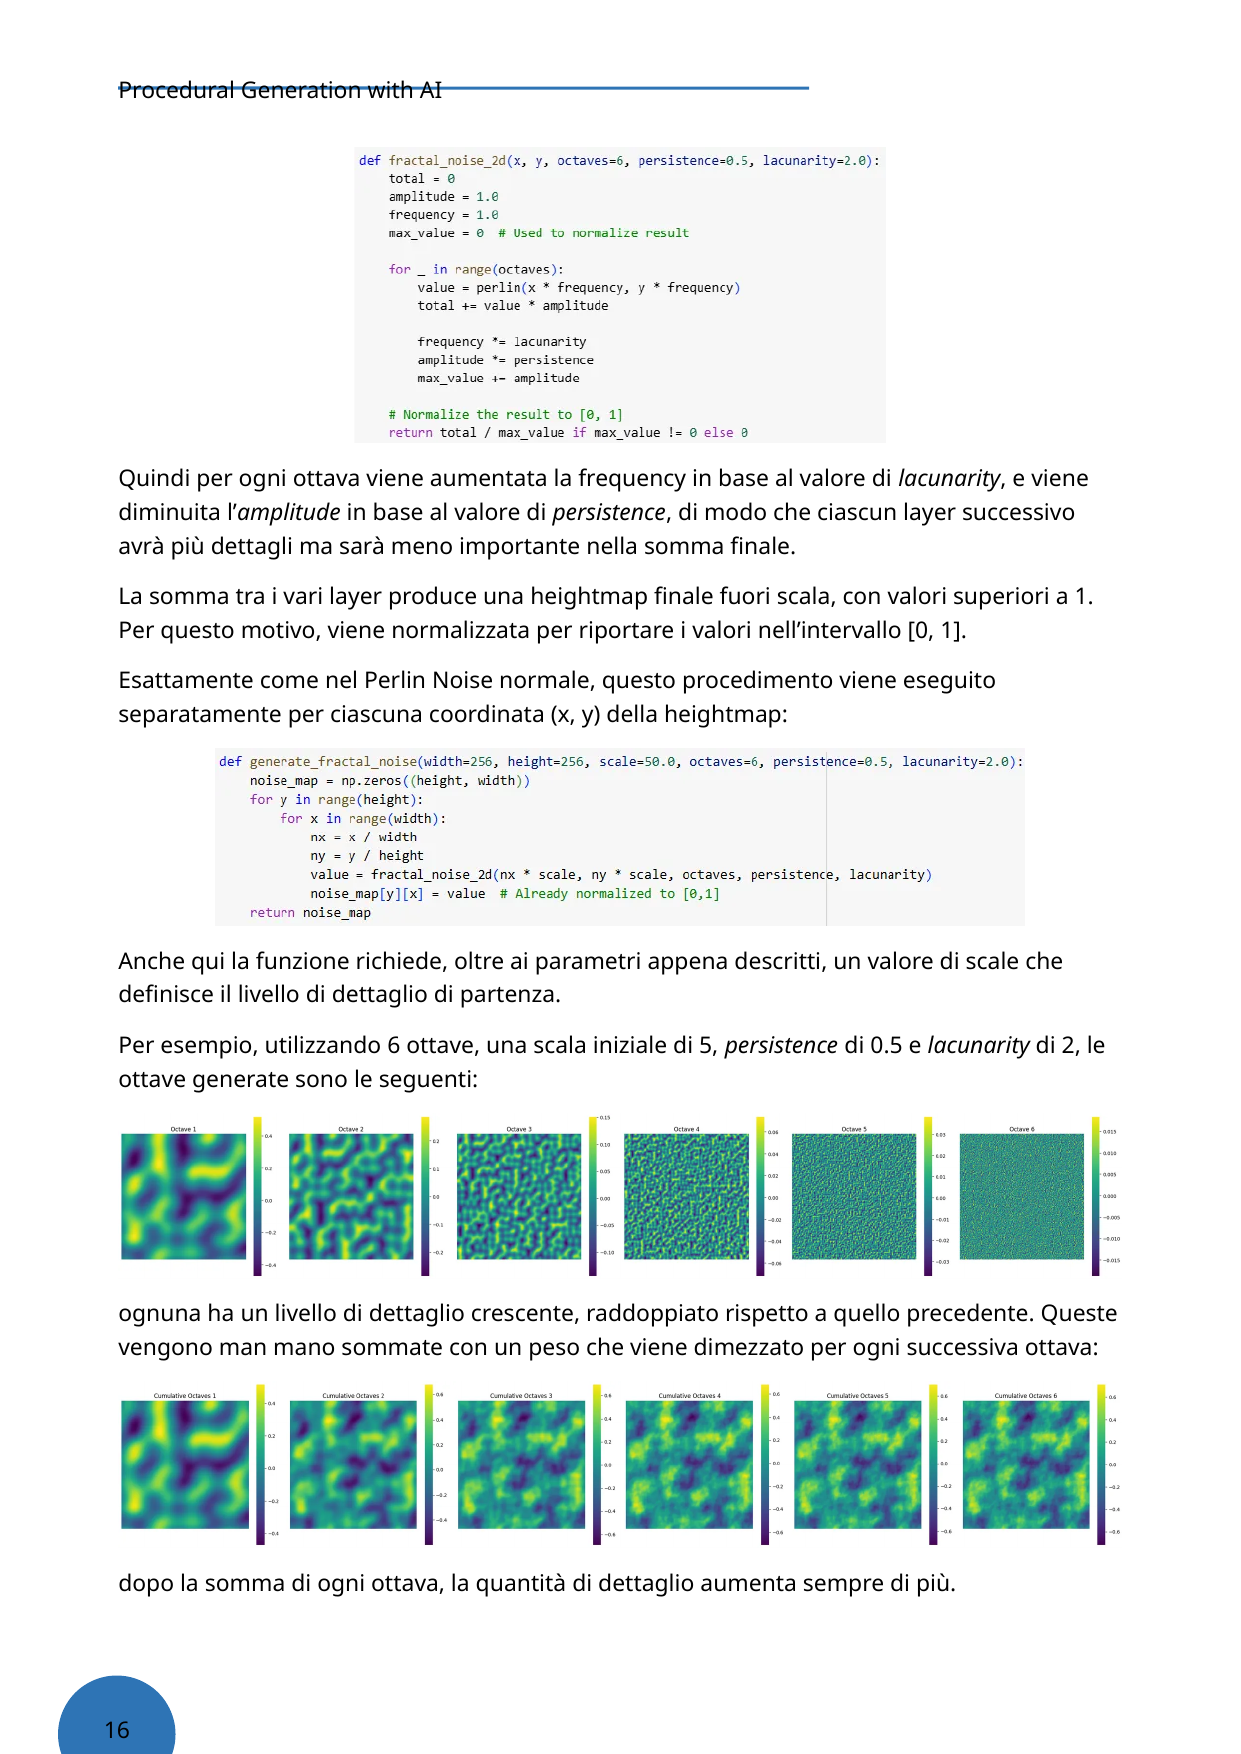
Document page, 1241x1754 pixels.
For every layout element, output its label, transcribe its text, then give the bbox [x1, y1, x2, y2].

text dopo la somma di ogni ottava, la quantità di dettaglio aumenta sempre di più. [118, 1566, 1122, 1598]
picture [118, 1113, 1123, 1279]
picture [354, 147, 886, 443]
text Per esempio, utilizzando 6 ottave, una scala iniziale di 5, persistence di 0.5 e lacunarity di 2, le ottave generate sono le seguenti: [118, 1029, 1122, 1094]
text Quindi per ogni ottava viene aumentata la frequency in base al valore di lacunarity, e viene diminuita l’amplitude in base al valore di persistence, di modo che ciascun layer successivo avrà più dettagli ma sarà meno importante nella somma finale. [118, 462, 1122, 561]
picture [215, 748, 1025, 926]
text Esattamente come nel Perlin Noise normale, questo procedimento viene eseguito separatamente per ciascuna coordinata (x, y) della heightmap: [118, 664, 1122, 729]
text Anche qui la funzione richiede, oltre ai parametri appena descritti, un valore di scale che definisce il livello di dettaglio di partenza. [118, 945, 1122, 1010]
text La somma tra i vari layer produce una heightmap finale fuori scala, con valori superiori a 1. Per questo motivo, viene normalizzata per riportare i valori nell’intervallo [0, 1]. [118, 580, 1122, 645]
text ognuna ha un livello di dettaglio crescente, raddoppiato rispetto a quello precedente. Queste vengono man mano sommate con un peso che viene dimezzato per ogni successiva ottava: [118, 1297, 1122, 1362]
picture [118, 1381, 1123, 1548]
